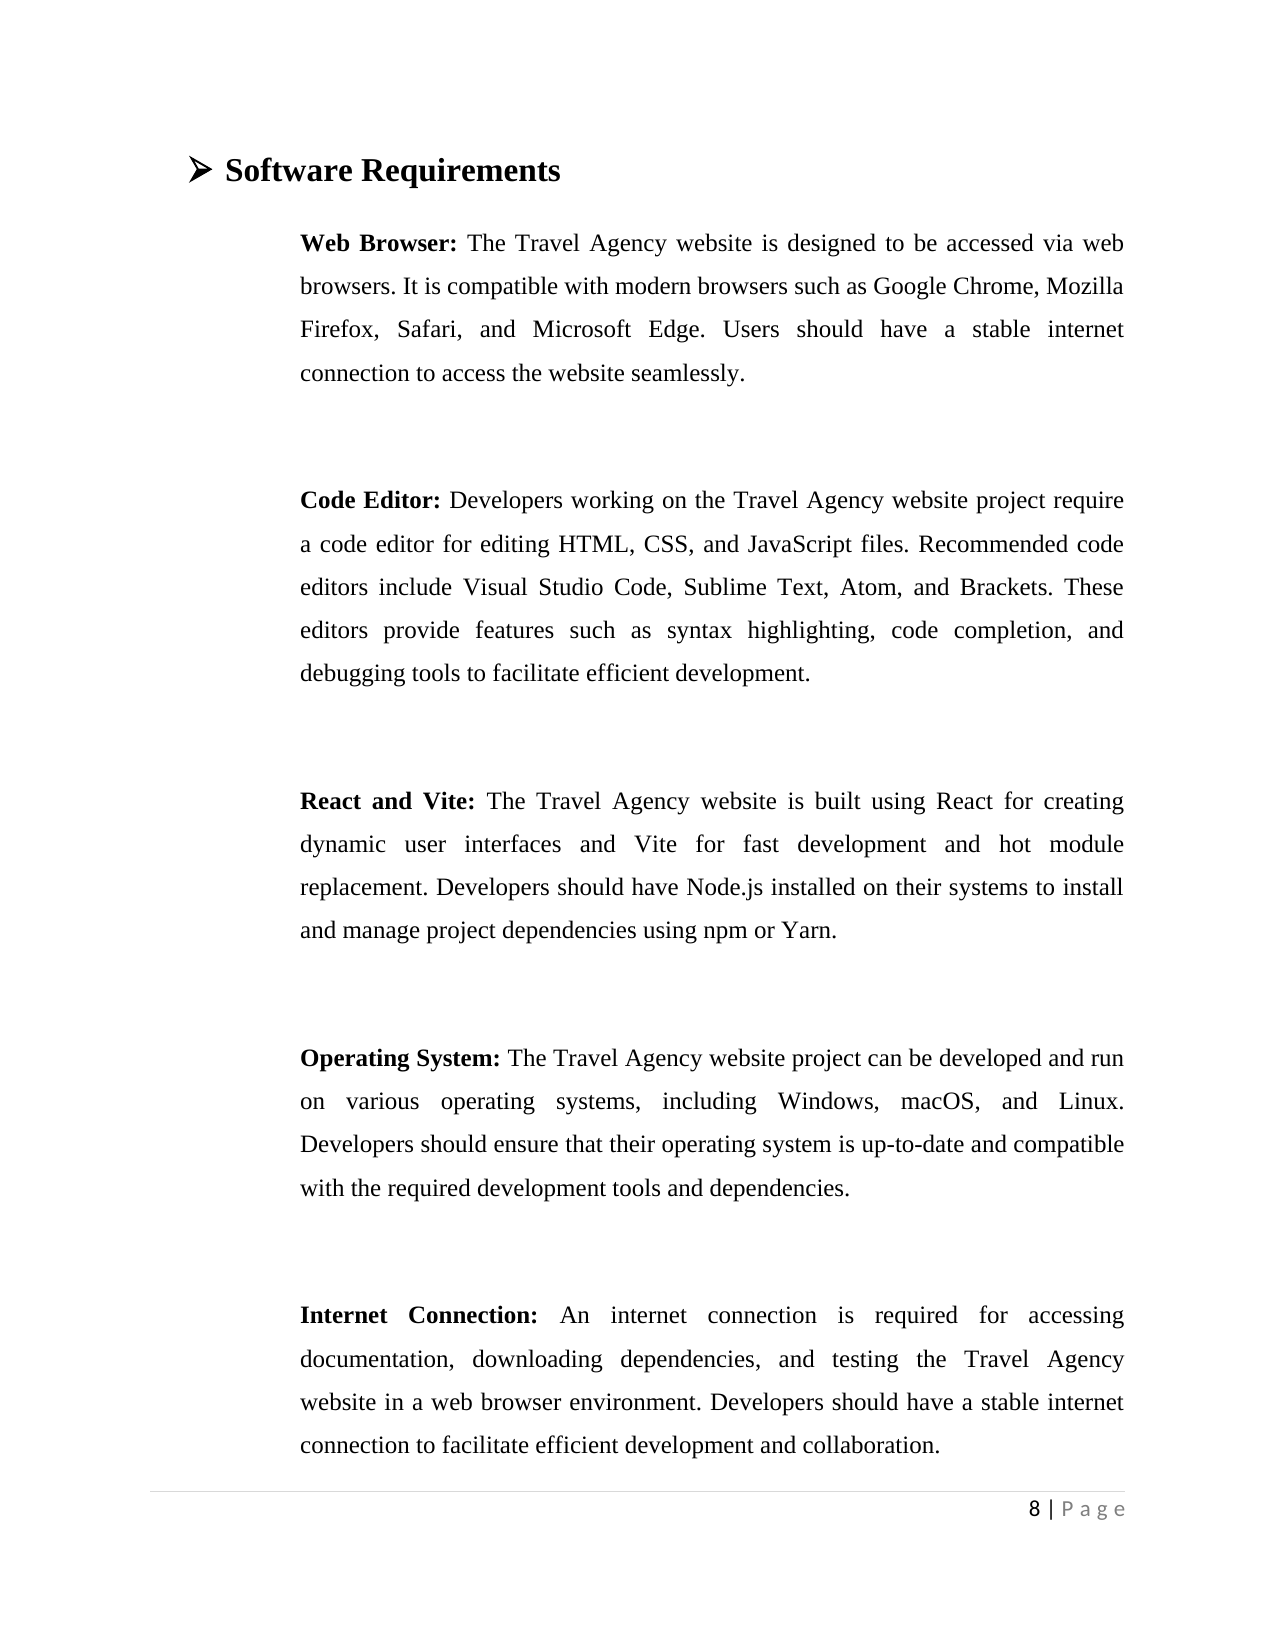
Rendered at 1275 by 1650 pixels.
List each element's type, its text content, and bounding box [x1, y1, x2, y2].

list Software Requirements [187, 150, 1125, 188]
text Code Editor: Developers working on the Travel Agency website project require a code editor for editing HTML, CSS, and JavaScript files. Recommended code editors include Visual Studio Code, Sublime Text, Atom, and Brackets. These editors provide features such as syntax highlighting, code completion, and debugging tools to facilitate efficient development. [300, 486, 1125, 687]
text React and Vite: The Travel Agency website is built using React for creating dynamic user interfaces and Vite for fast development and hot module replacement. Developers should have Node.js installed on their systems to install and manage project dependencies using npm or Yarn. [300, 786, 1125, 944]
text Operating System: The Travel Agency website project can be developed and run on various operating systems, including Windows, macOS, and Linux. Developers should ensure that their operating system is up-to-date and compatible with the required development tools and dependencies. [300, 1043, 1125, 1201]
text Web Browser: The Travel Agency website is designed to be accessed via web browsers. It is compatible with modern browsers such as Google Chrome, Mozilla Firefox, Safari, and Microsoft Edge. Users should have a stable internet connection to access the website seamlessly. [300, 228, 1125, 386]
text Internet Connection: An internet connection is required for accessing documentation, downloading dependencies, and testing the Travel Agency website in a web browser environment. Developers should have a stable internet connection to facilitate efficient development and collaboration. [300, 1301, 1125, 1459]
